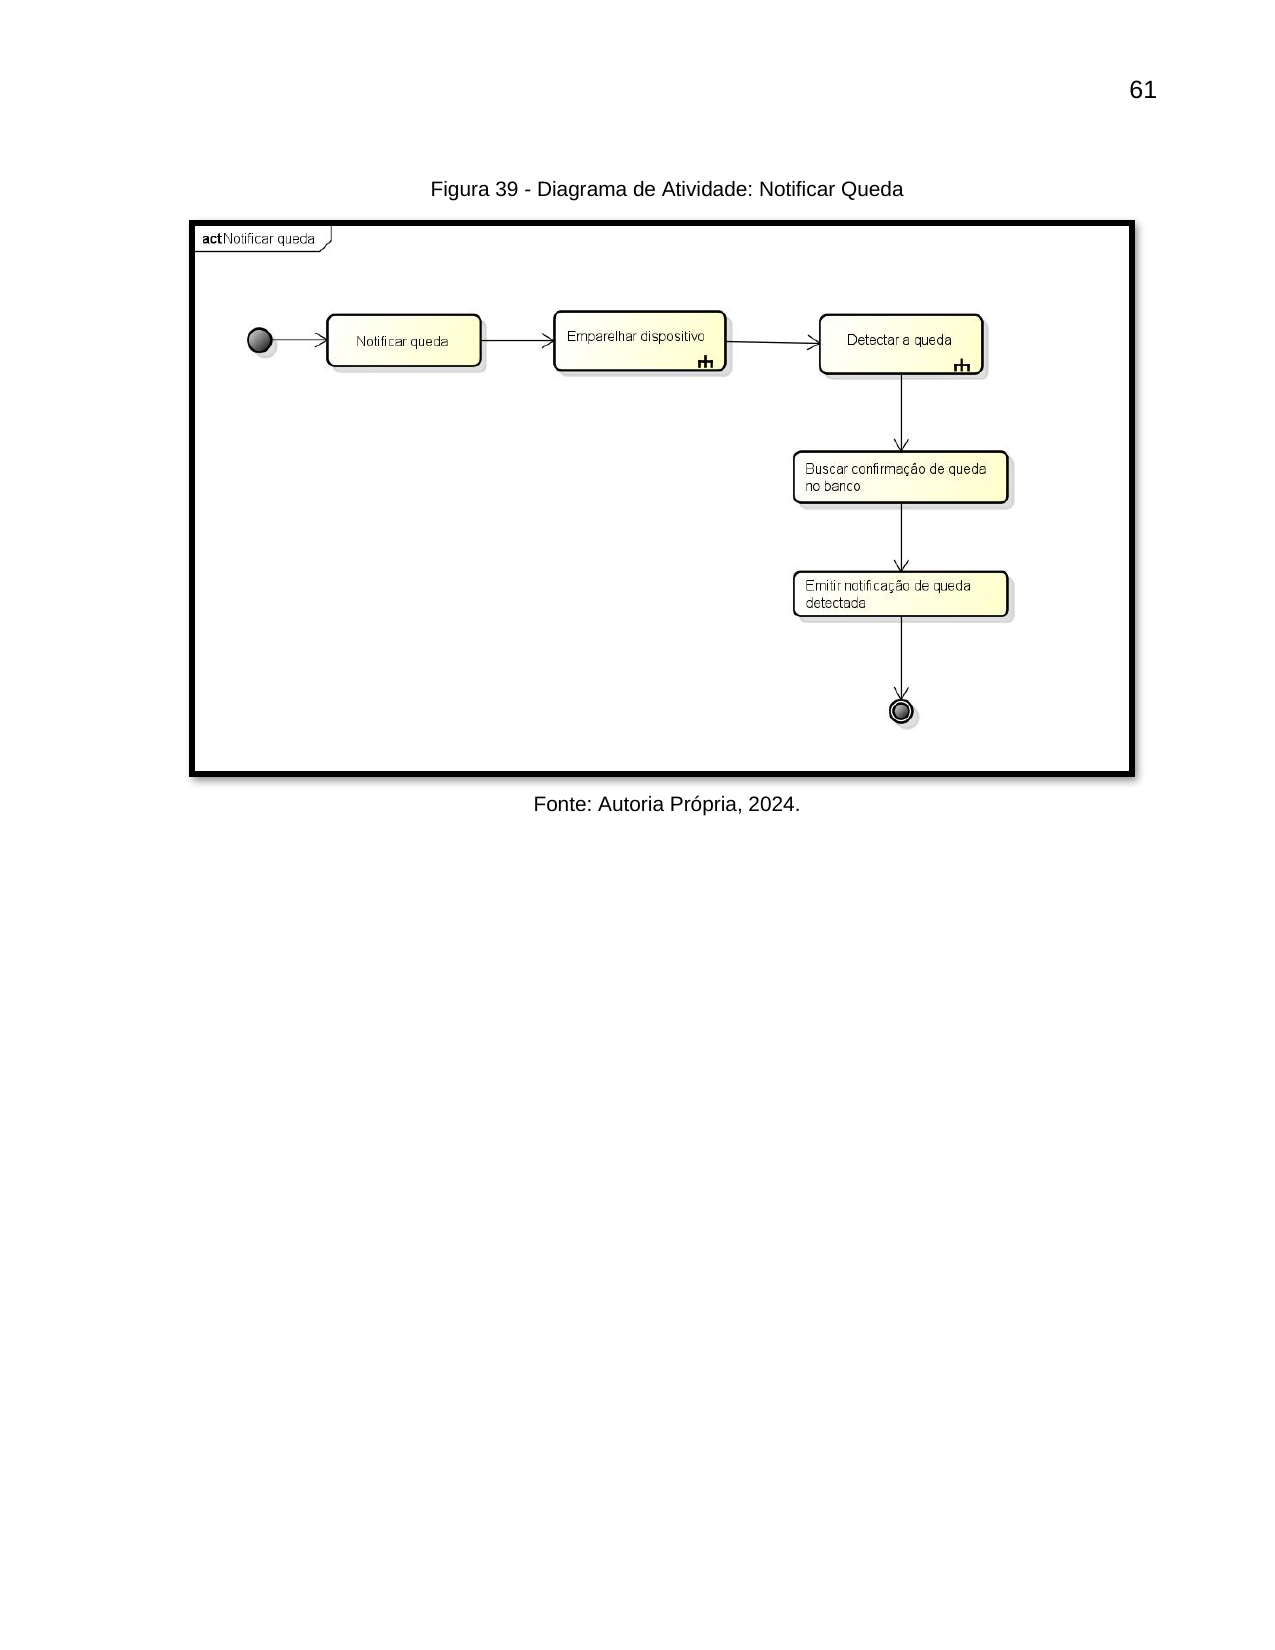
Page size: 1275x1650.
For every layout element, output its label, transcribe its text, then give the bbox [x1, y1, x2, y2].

picture [195, 226, 1129, 771]
text Fonte: Autoria Própria, 2024. [177, 792, 1157, 816]
text Figura 39 - Diagrama de Atividade: Notificar Queda [177, 177, 1157, 201]
